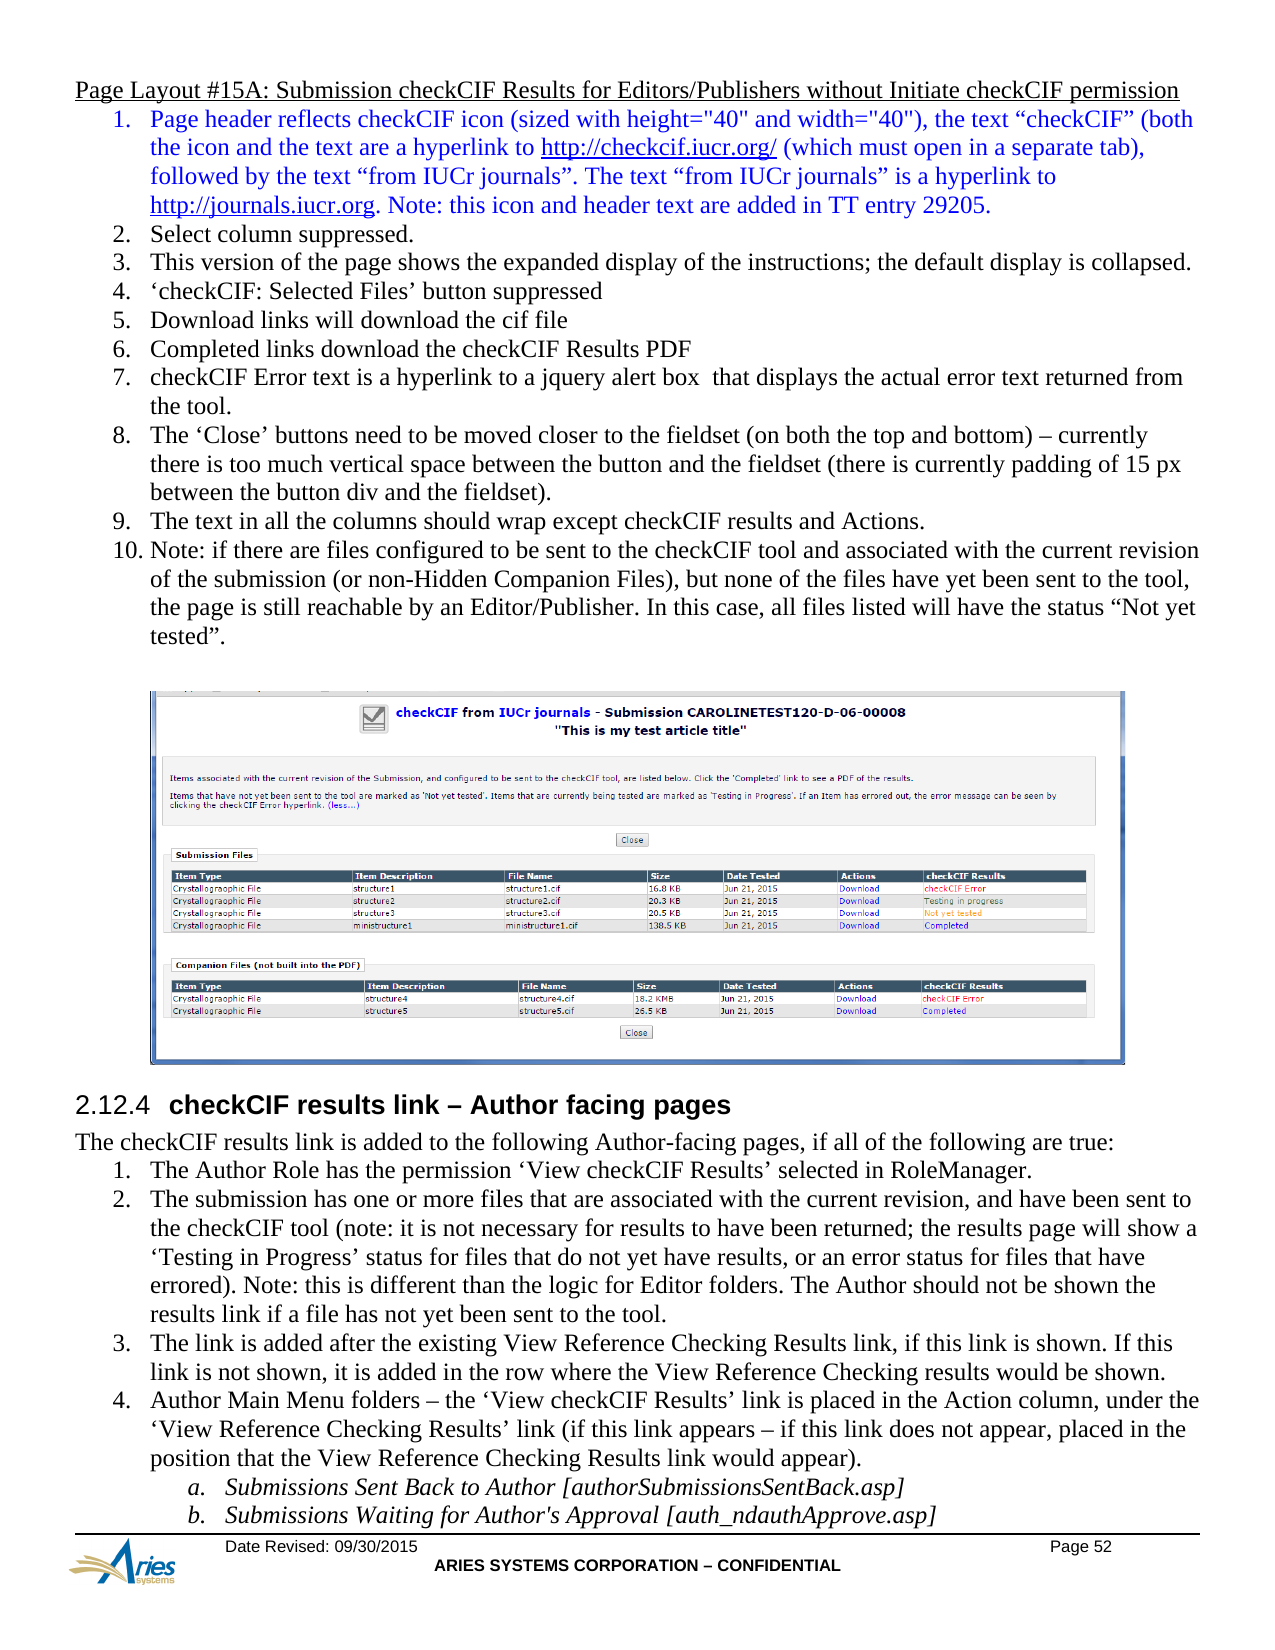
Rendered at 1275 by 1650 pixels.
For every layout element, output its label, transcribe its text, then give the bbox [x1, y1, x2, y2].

picture [68, 1538, 175, 1585]
list Author Main Menu folders – the ‘View checkCIF Results’ link is placed in the Action column, under the ‘View Reference Checking Results’ link (if this link appears – if this link does not appear, placed in the position that the View Reference Checking Results link would appear). [112, 1385, 1200, 1472]
list The ‘Close’ buttons need to be moved closer to the fieldset (on both the top and bottom) – currently there is too much vertical space between the button and the fieldset (there is currently padding of 15 px between the button div and the fieldset). [112, 420, 1200, 506]
list ‘checkCIF: Selected Files’ button suppressed [112, 276, 1200, 305]
list The link is added after the existing View Reference Checking Results link, if this link is shown. If this link is not shown, it is added in the row where the View Reference Checking results would be shown. [112, 1328, 1200, 1385]
list Note: if there are files configured to be sent to the checkCIF tool and associated with the current revision of the submission (or non-Hidden Companion Files), but none of the files have yet been sent to the tool, the page is still reachable by an Editor/Publisher. In this case, all files listed will have the status “Not yet tested”. [112, 535, 1200, 650]
list The submission has one or more files that are associated with the current revision, and have been sent to the checkCIF tool (note: it is not necessary for results to have been returned; the results page will show a ‘Testing in Progress’ status for files that do not yet have results, or an error status for files that have errored). Note: this is different than the logic for Editor folders. The Author should not be shown the results link if a file has not yet been sent to the tool. [112, 1184, 1200, 1328]
list Page header reflects checkCIF icon (sized with height="40" and width="40"), the text “checkCIF” (both the icon and the text are a hyperlink to http://checkcif.iucr.org/ (which must open in a separate tab), followed by the text “from IUCr journals”. The text “from IUCr journals” is a hyperlink to http://journals.iucr.org. Note: this icon and header text are added in TT entry 29205. [112, 104, 1200, 219]
list The Author Role has the permission ‘View checkCIF Results’ selected in RoleManager. [112, 1155, 1200, 1184]
picture [150, 691, 1125, 1065]
list Download links will download the cif file [112, 305, 1200, 334]
list Submissions Waiting for Author's Approval [auth_ndauthApprove.asp] [187, 1500, 1200, 1529]
list Select column suppressed. [112, 219, 1200, 247]
list Completed links download the checkCIF Results PDF [112, 334, 1200, 362]
subtitle checkCIF results link – Author facing pages [75, 1089, 1200, 1120]
list This version of the page shows the expanded display of the instructions; the default display is collapsed. [112, 247, 1200, 276]
list The text in all the columns should wrap except checkCIF results and Actions. [112, 506, 1200, 535]
list Submissions Sent Back to Author [authorSubmissionsSentBack.asp] [187, 1472, 1200, 1500]
list checkCIF Error text is a hyperlink to a jquery alert box that displays the actual error text returned from the tool. [112, 362, 1200, 420]
text Page Layout #15A: Submission checkCIF Results for Editors/Publishers without Initiate checkCIF permission [75, 75, 1200, 104]
text The checkCIF results link is added to the following Author-facing pages, if all of the following are true: [75, 1127, 1200, 1155]
